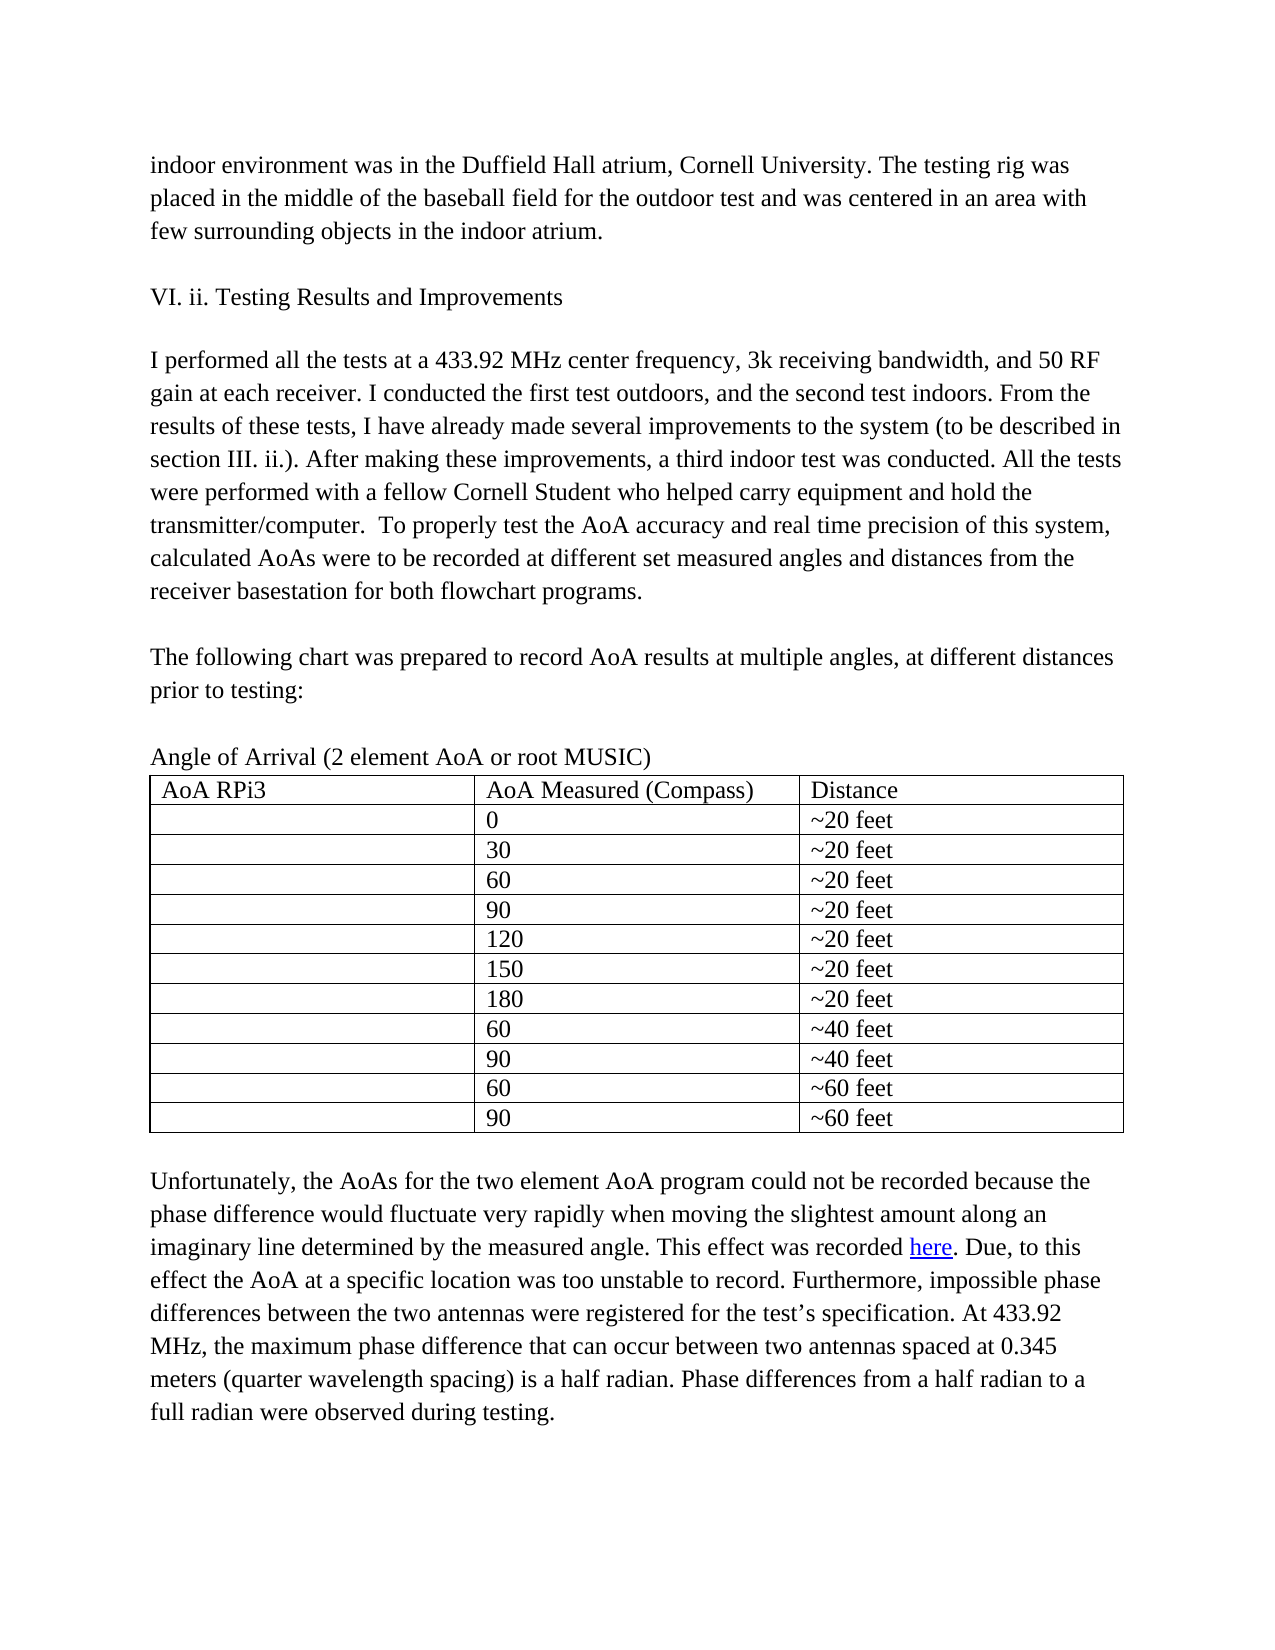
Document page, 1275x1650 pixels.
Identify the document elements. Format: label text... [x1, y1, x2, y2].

text The following chart was prepared to record AoA results at multiple angles, at different distances prior to testing: [150, 642, 1125, 704]
table_cell [151, 1103, 474, 1132]
table_cell [151, 865, 474, 894]
table_cell 150 [475, 954, 799, 983]
table_cell 90 [475, 895, 799, 923]
table_cell ~40 feet [800, 1014, 1123, 1043]
table_cell 60 [475, 1014, 799, 1043]
text Unfortunately, the AoAs for the two element AoA program could not be recorded because the phase difference would fluctuate very rapidly when moving the slightest amount along an imaginary line determined by the measured angle. This effect was recorded here. Due, to this effect the AoA at a specific location was too unstable to record. Furthermore, impossible phase differences between the two antennas were registered for the test’s specification. At 433.92 MHz, the maximum phase difference that can occur between two antennas spaced at 0.345 meters (quarter wavelength spacing) is a half radian. Phase differences from a half radian to a full radian were observed during testing. [150, 1166, 1125, 1426]
table_cell [151, 895, 474, 923]
table_cell [151, 925, 474, 953]
table_cell [151, 835, 474, 864]
table_cell ~20 feet [800, 835, 1123, 864]
table_header Distance [800, 776, 1123, 804]
table_cell [151, 1074, 474, 1102]
table_cell ~20 feet [800, 895, 1123, 923]
table_header AoA RPi3 [151, 776, 474, 804]
table_cell 120 [475, 925, 799, 953]
text Angle of Arrival (2 element AoA or root MUSIC) [150, 742, 1125, 770]
table_cell [151, 984, 474, 1013]
table_cell [151, 954, 474, 983]
table_cell ~20 feet [800, 954, 1123, 983]
text I performed all the tests at a 433.92 MHz center frequency, 3k receiving bandwidth, and 50 RF gain at each receiver. I conducted the first test outdoors, and the second test indoors. From the results of these tests, I have already made several improvements to the system (to be described in section III. ii.). After making these improvements, a third indoor test was conducted. All the tests were performed with a fellow Cornell Student who helped carry equipment and hold the transmitter/computer. To properly test the AoA accuracy and real time precision of this system, calculated AoAs were to be recorded at different set measured angles and distances from the receiver basestation for both flowchart programs. [150, 345, 1125, 605]
table_cell 180 [475, 984, 799, 1013]
table_cell 30 [475, 835, 799, 864]
table_cell ~20 feet [800, 865, 1123, 894]
table_cell ~20 feet [800, 984, 1123, 1013]
table_cell 60 [475, 1074, 799, 1102]
table_cell [151, 1014, 474, 1043]
table_cell [151, 1044, 474, 1072]
text VI. ii. Testing Results and Improvements [150, 282, 1125, 311]
table_cell ~20 feet [800, 925, 1123, 953]
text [150, 150, 1125, 245]
table_cell 90 [475, 1044, 799, 1072]
table_cell ~60 feet [800, 1074, 1123, 1102]
table_cell ~40 feet [800, 1044, 1123, 1072]
table_cell ~60 feet [800, 1103, 1123, 1132]
table_cell ~20 feet [800, 805, 1123, 834]
table_header AoA Measured (Compass) [475, 776, 799, 804]
table_cell [151, 805, 474, 834]
table_cell 60 [475, 865, 799, 894]
table_cell 0 [475, 805, 799, 834]
table_cell 90 [475, 1103, 799, 1132]
